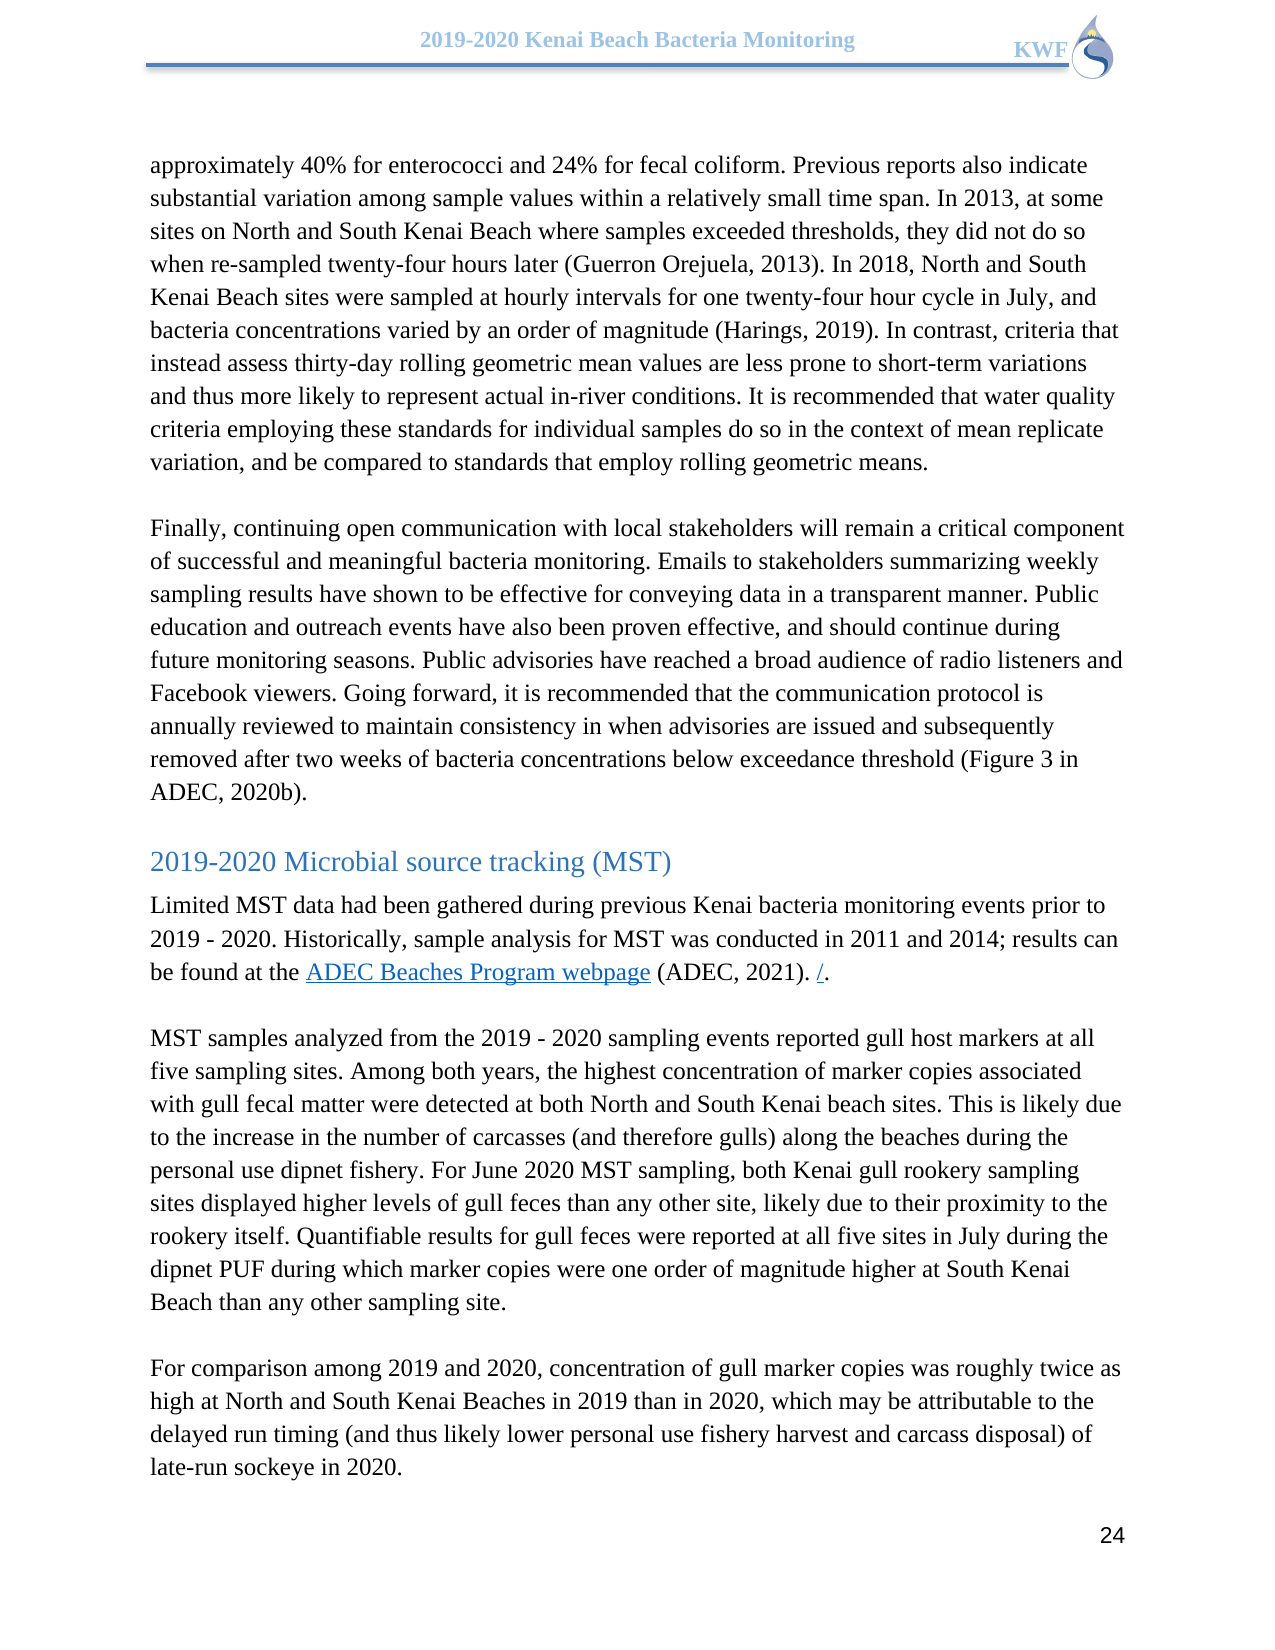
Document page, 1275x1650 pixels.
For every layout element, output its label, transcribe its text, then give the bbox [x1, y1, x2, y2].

subtitle 2019-2020 Microbial source tracking (MST) [150, 844, 1125, 877]
text Finally, continuing open communication with local stakeholders will remain a critical component of successful and meaningful bacteria monitoring. Emails to stakeholders summarizing weekly sampling results have shown to be effective for conveying data in a transparent manner. Public education and outreach events have also been proven effective, and should continue during future monitoring seasons. Public advisories have reached a broad audience of radio listeners and Facebook viewers. Going forward, it is recommended that the communication protocol is annually reviewed to maintain consistency in when advisories are issued and subsequently removed after two weeks of bacteria concentrations below exceedance threshold (Figure 3 in ADEC, 2020b). [150, 513, 1125, 806]
text For comparison among 2019 and 2020, concentration of gull marker copies was roughly twice as high at North and South Kenai Beaches in 2019 than in 2020, which may be attributable to the delayed run timing (and thus likely lower personal use fishery harvest and carcass disposal) of late-run sockeye in 2020. [150, 1353, 1125, 1481]
text MST samples analyzed from the 2019 - 2020 sampling events reported gull host markers at all five sampling sites. Among both years, the highest concentration of marker copies associated with gull fecal matter were detected at both North and South Kenai beach sites. This is likely due to the increase in the number of carcasses (and therefore gulls) along the beaches during the personal use dipnet fishery. For June 2020 MST sampling, both Kenai gull rookery sampling sites displayed higher levels of gull feces than any other site, likely due to their proximity to the rookery itself. Quantifiable results for gull feces were reported at all five sites in July during the dipnet PUF during which marker copies were one order of magnitude higher at South Kenai Beach than any other sampling site. [150, 1023, 1125, 1316]
picture [1069, 13, 1118, 79]
text Limited MST data had been gathered during previous Kenai bacteria monitoring events prior to 2019 - 2020. Historically, sample analysis for MST was conducted in 2011 and 2014; results can be found at the ADEC Beaches Program webpage (ADEC, 2021). /. [150, 891, 1125, 985]
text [150, 150, 1125, 476]
